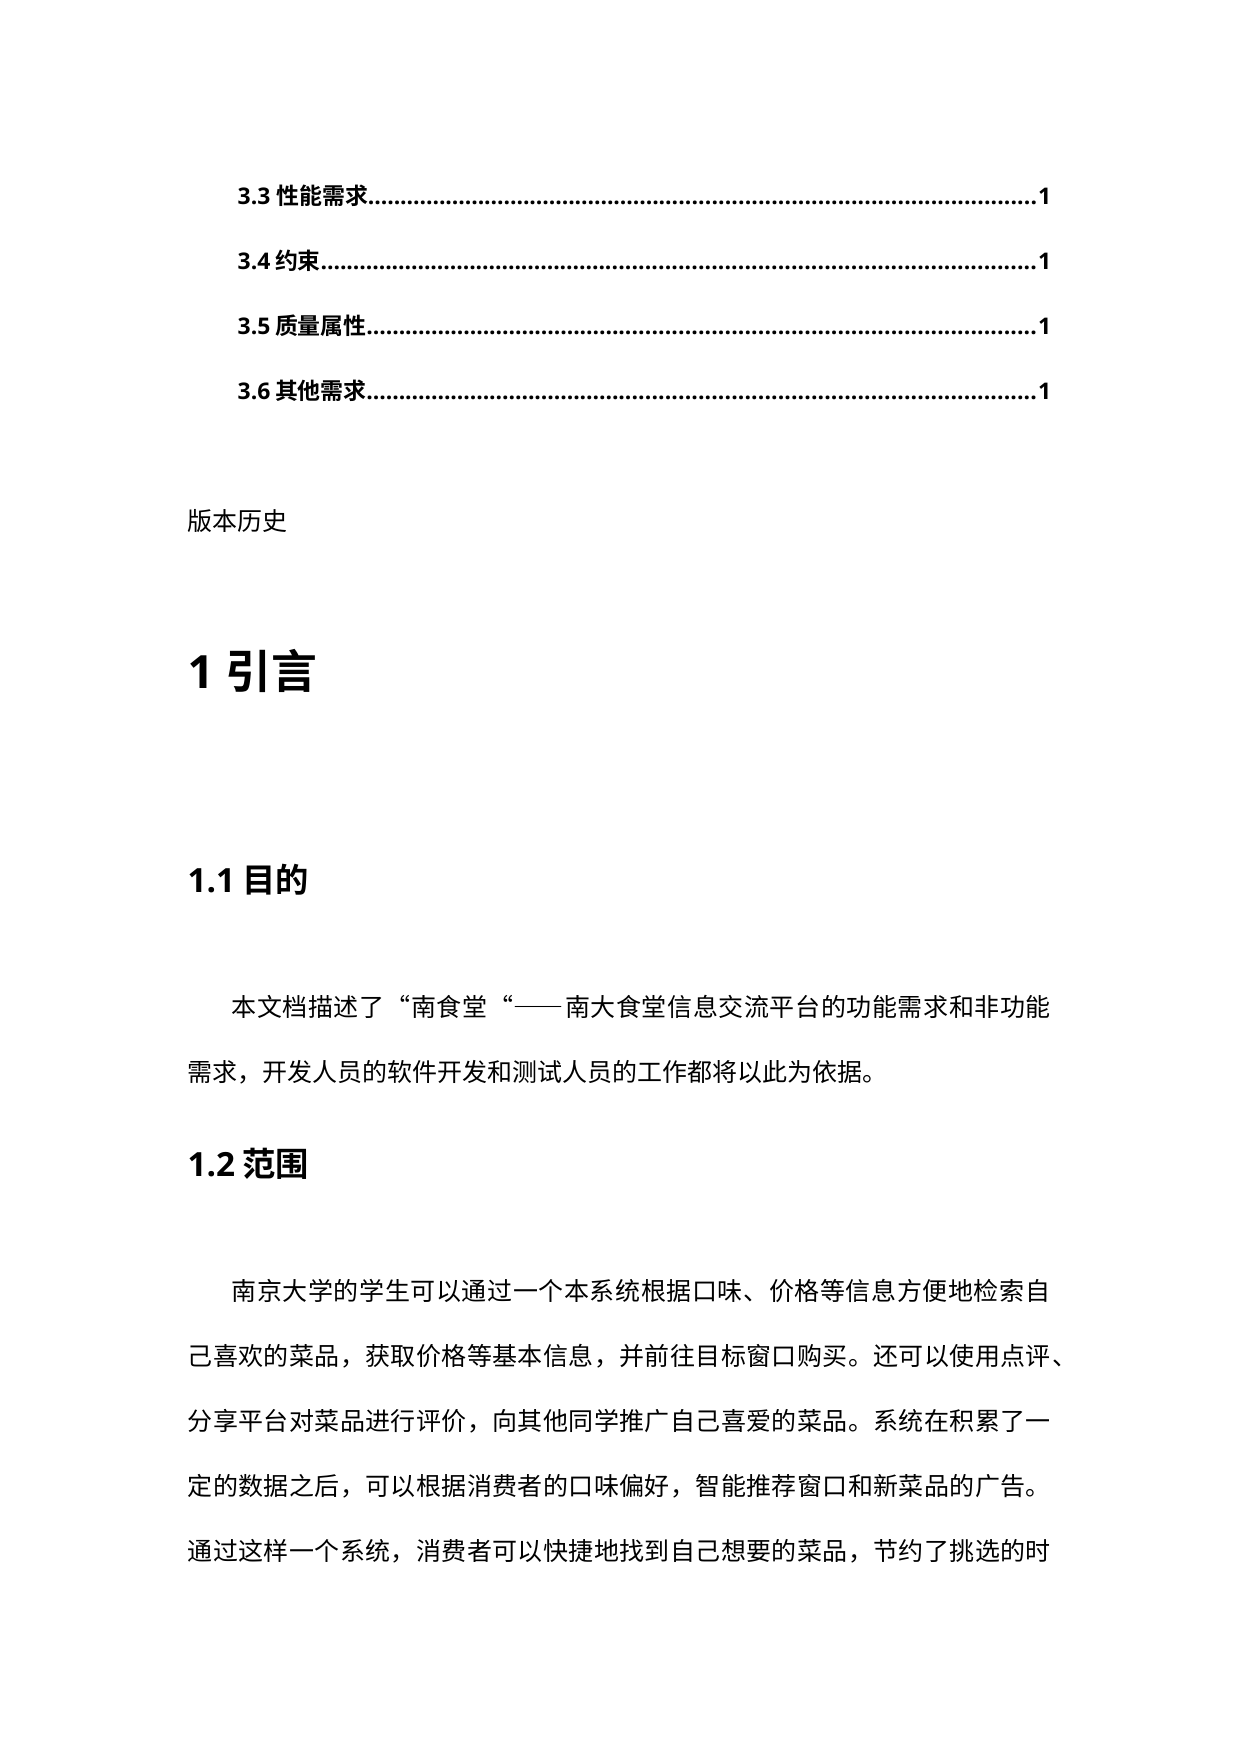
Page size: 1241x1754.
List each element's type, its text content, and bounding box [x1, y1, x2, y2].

text 版本历史 [187, 487, 1053, 552]
subtitle 1.2范围 [187, 1130, 1053, 1195]
subtitle 1 引言 [187, 620, 1053, 717]
text 本文档描述了“南食堂“——南大食堂信息交流平台的功能需求和非功能需求，开发人员的软件开发和测试人员的工作都将以此为依据。 [187, 973, 1053, 1103]
subtitle 1.1目的 [187, 846, 1053, 911]
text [187, 1257, 1053, 1582]
